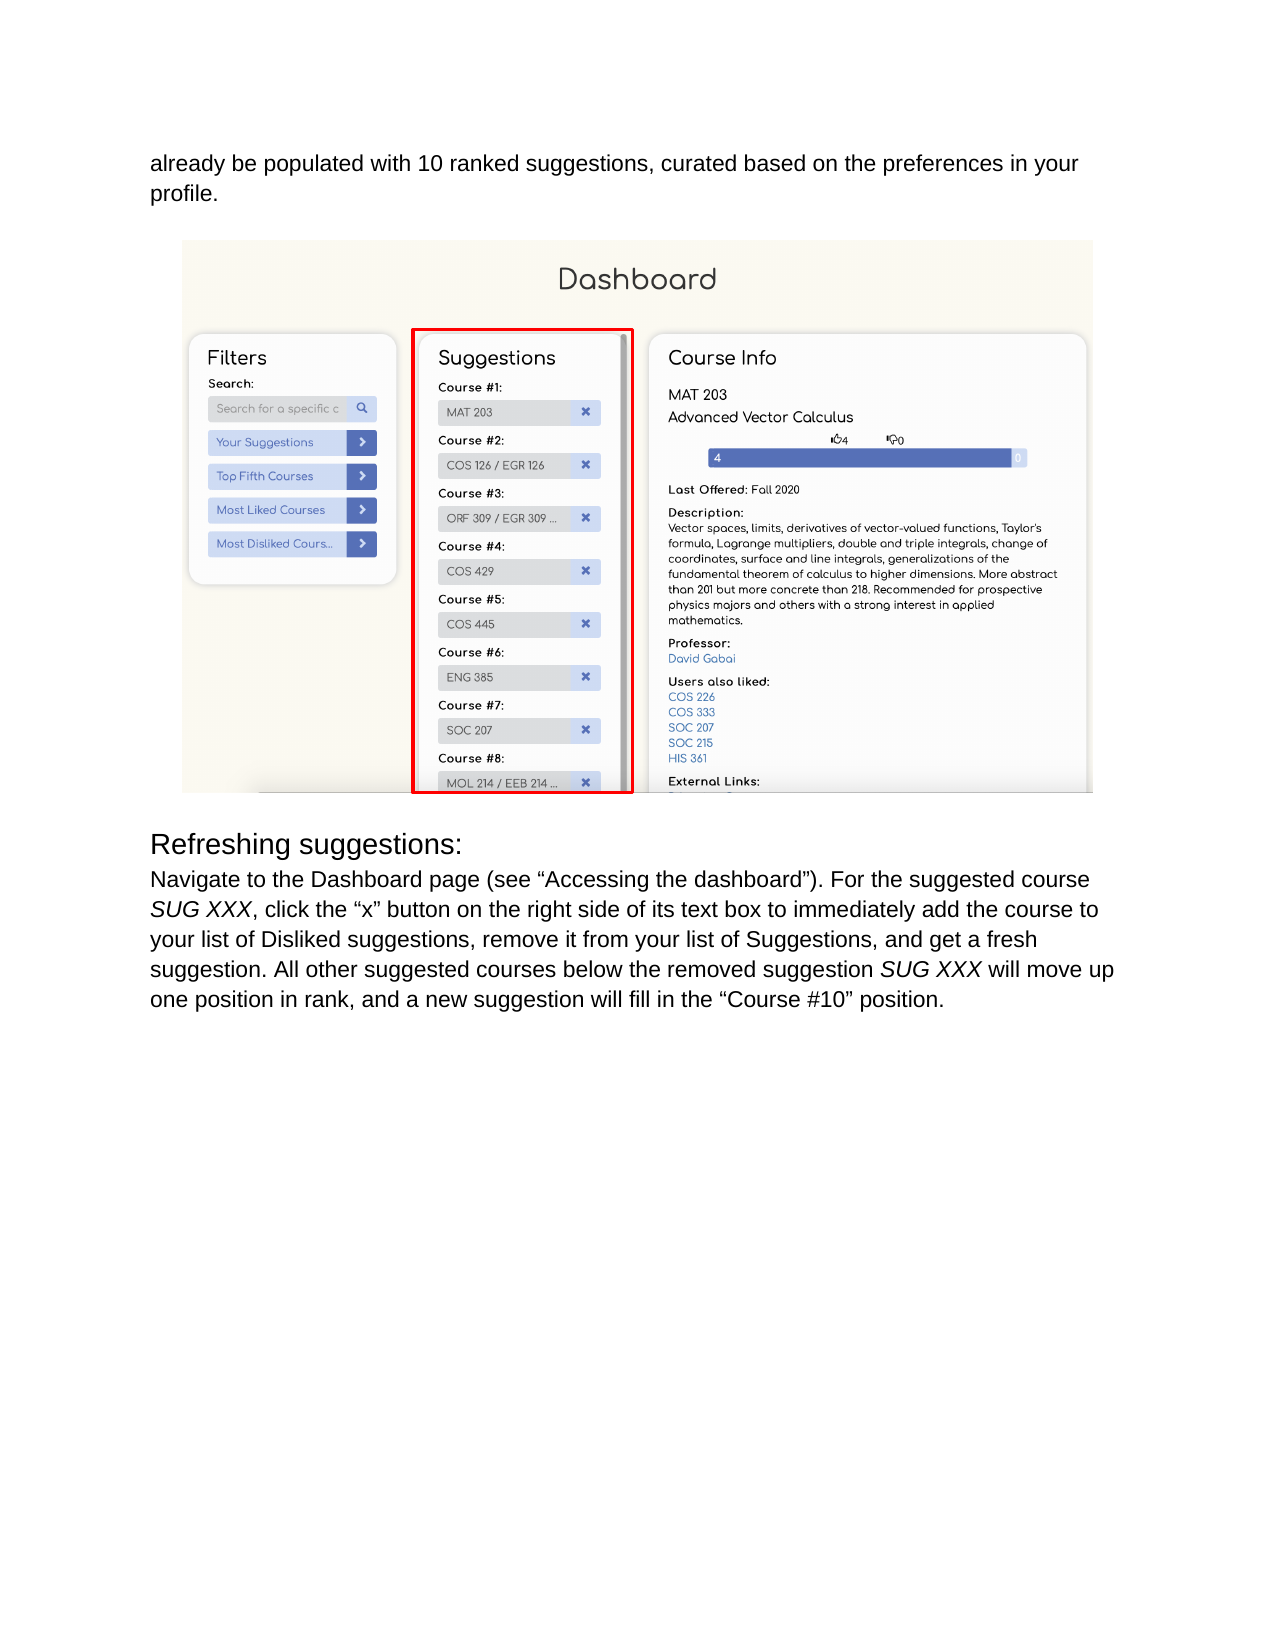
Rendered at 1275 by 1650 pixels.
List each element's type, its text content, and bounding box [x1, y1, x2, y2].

text Navigate to the Dashboard page (see “Accessing the dashboard”). For the suggested course SUG XXX, click the “x” button on the right side of its text box to immediately add the course to your list of Disliked suggestions, remove it from your list of Suggestions, and get a fresh suggestion. All other suggested courses below the removed suggestion SUG XXX will move up one position in rank, and a new suggestion will fill in the “Course #10” position. [150, 866, 1125, 1013]
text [150, 150, 1125, 207]
text Refreshing suggestions: [150, 827, 1125, 861]
picture [182, 240, 1093, 793]
picture [415, 331, 631, 791]
